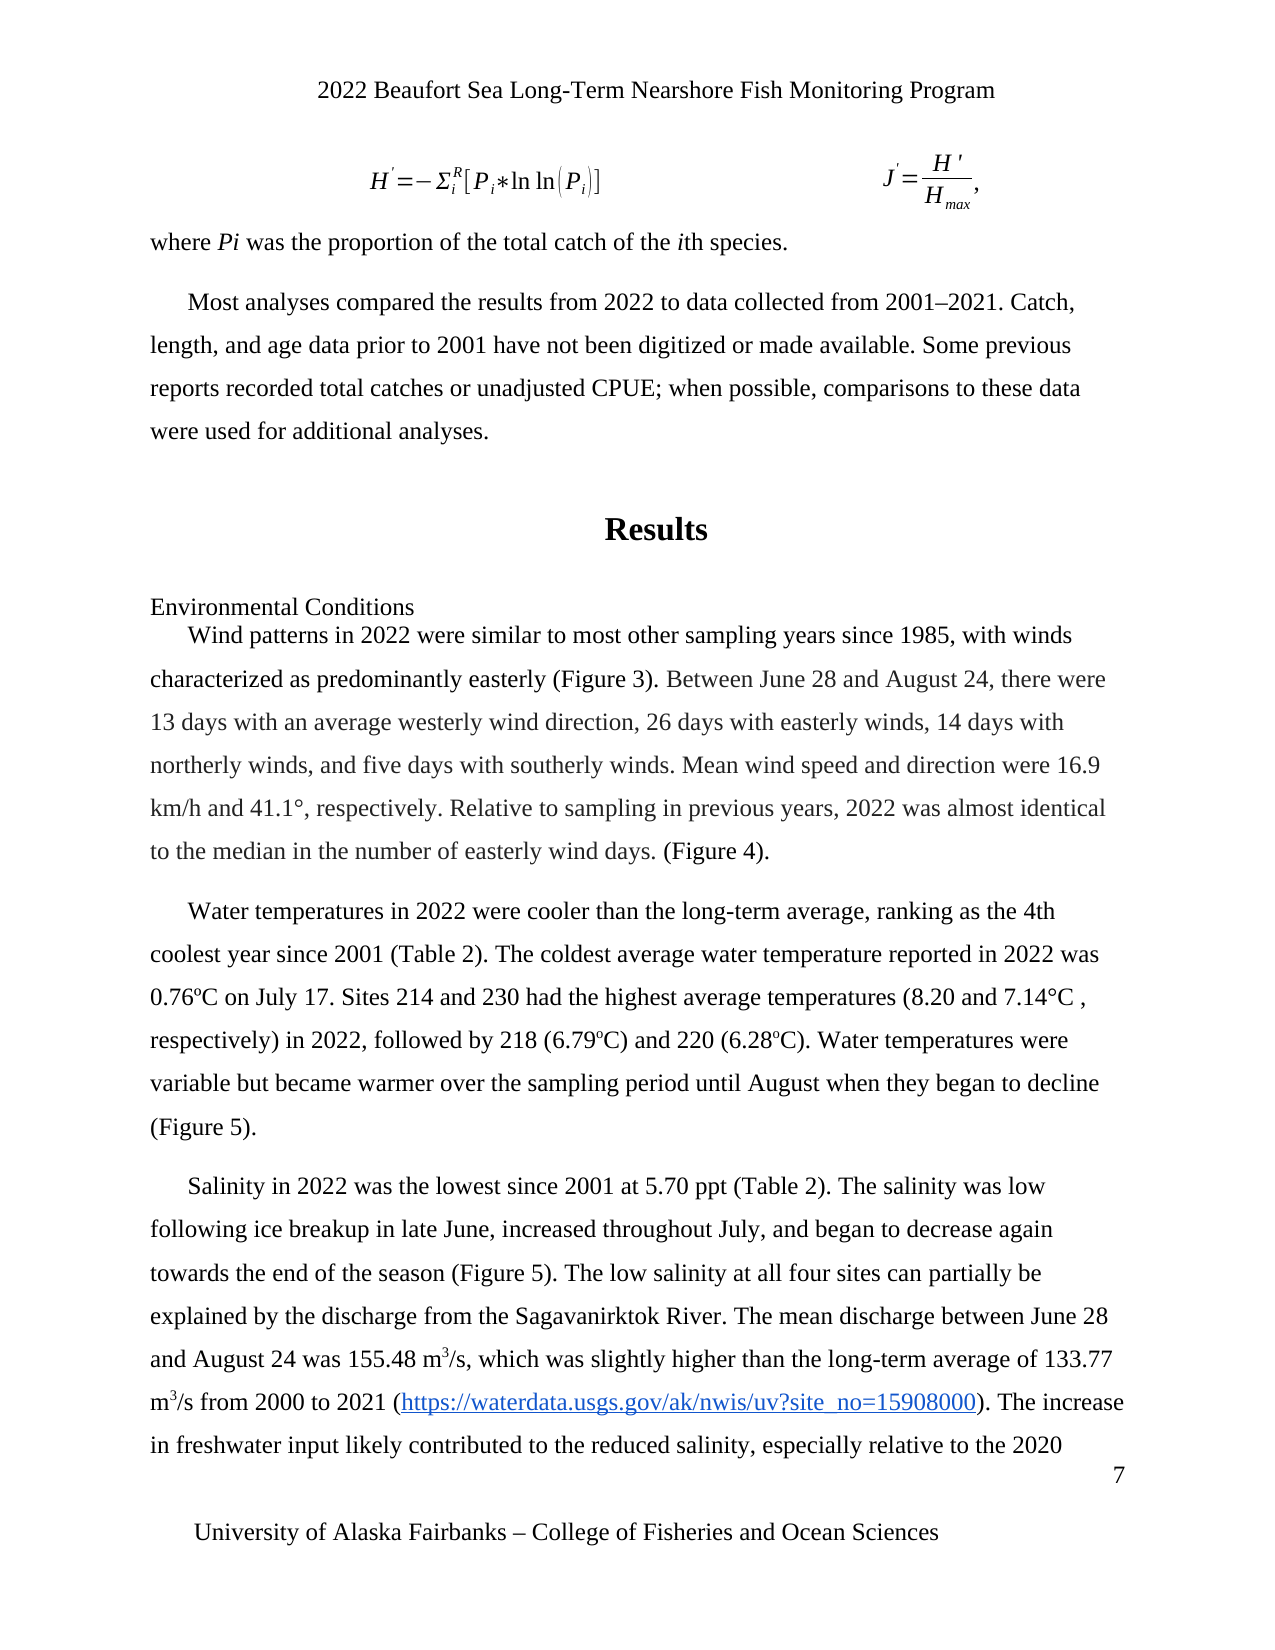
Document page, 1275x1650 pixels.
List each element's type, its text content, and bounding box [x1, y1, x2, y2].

text Water temperatures in 2022 were cooler than the long-term average, ranking as the 4th coolest year since 2001 (Table 2). The coldest average water temperature reported in 2022 was 0.76ºC on July 17. Sites 214 and 230 had the highest average temperatures (8.20 and 7.14°C , respectively) in 2022, followed by 218 (6.79oC) and 220 (6.28oC). Water temperatures were variable but became warmer over the sampling period until August when they began to decline (Figure 5). [150, 896, 1125, 1140]
subtitle Environmental Conditions [150, 592, 1125, 621]
text Wind patterns in 2022 were similar to most other sampling years since 1985, with winds characterized as predominantly easterly (Figure 3). Between June 28 and August 24, there were 13 days with an average westerly wind direction, 26 days with easterly winds, 14 days with northerly winds, and five days with southerly winds. Mean wind speed and direction were 16.9 km/h and 41.1°, respectively. Relative to sampling in previous years, 2022 was almost identical to the median in the number of easterly wind days. (Figure 4). [150, 621, 1125, 865]
text Most analyses compared the results from 2022 to data collected from 2001–2021. Catch, length, and age data prior to 2001 have not been digitized or made available. Some previous reports recorded total catches or unadjusted CPUE; when possible, comparisons to these data were used for additional analyses. [150, 287, 1125, 445]
subtitle Results [150, 509, 1125, 548]
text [150, 1171, 1125, 1459]
text where Pi was the proportion of the total catch of the ith species. [150, 227, 1125, 256]
text , [300, 150, 1125, 213]
